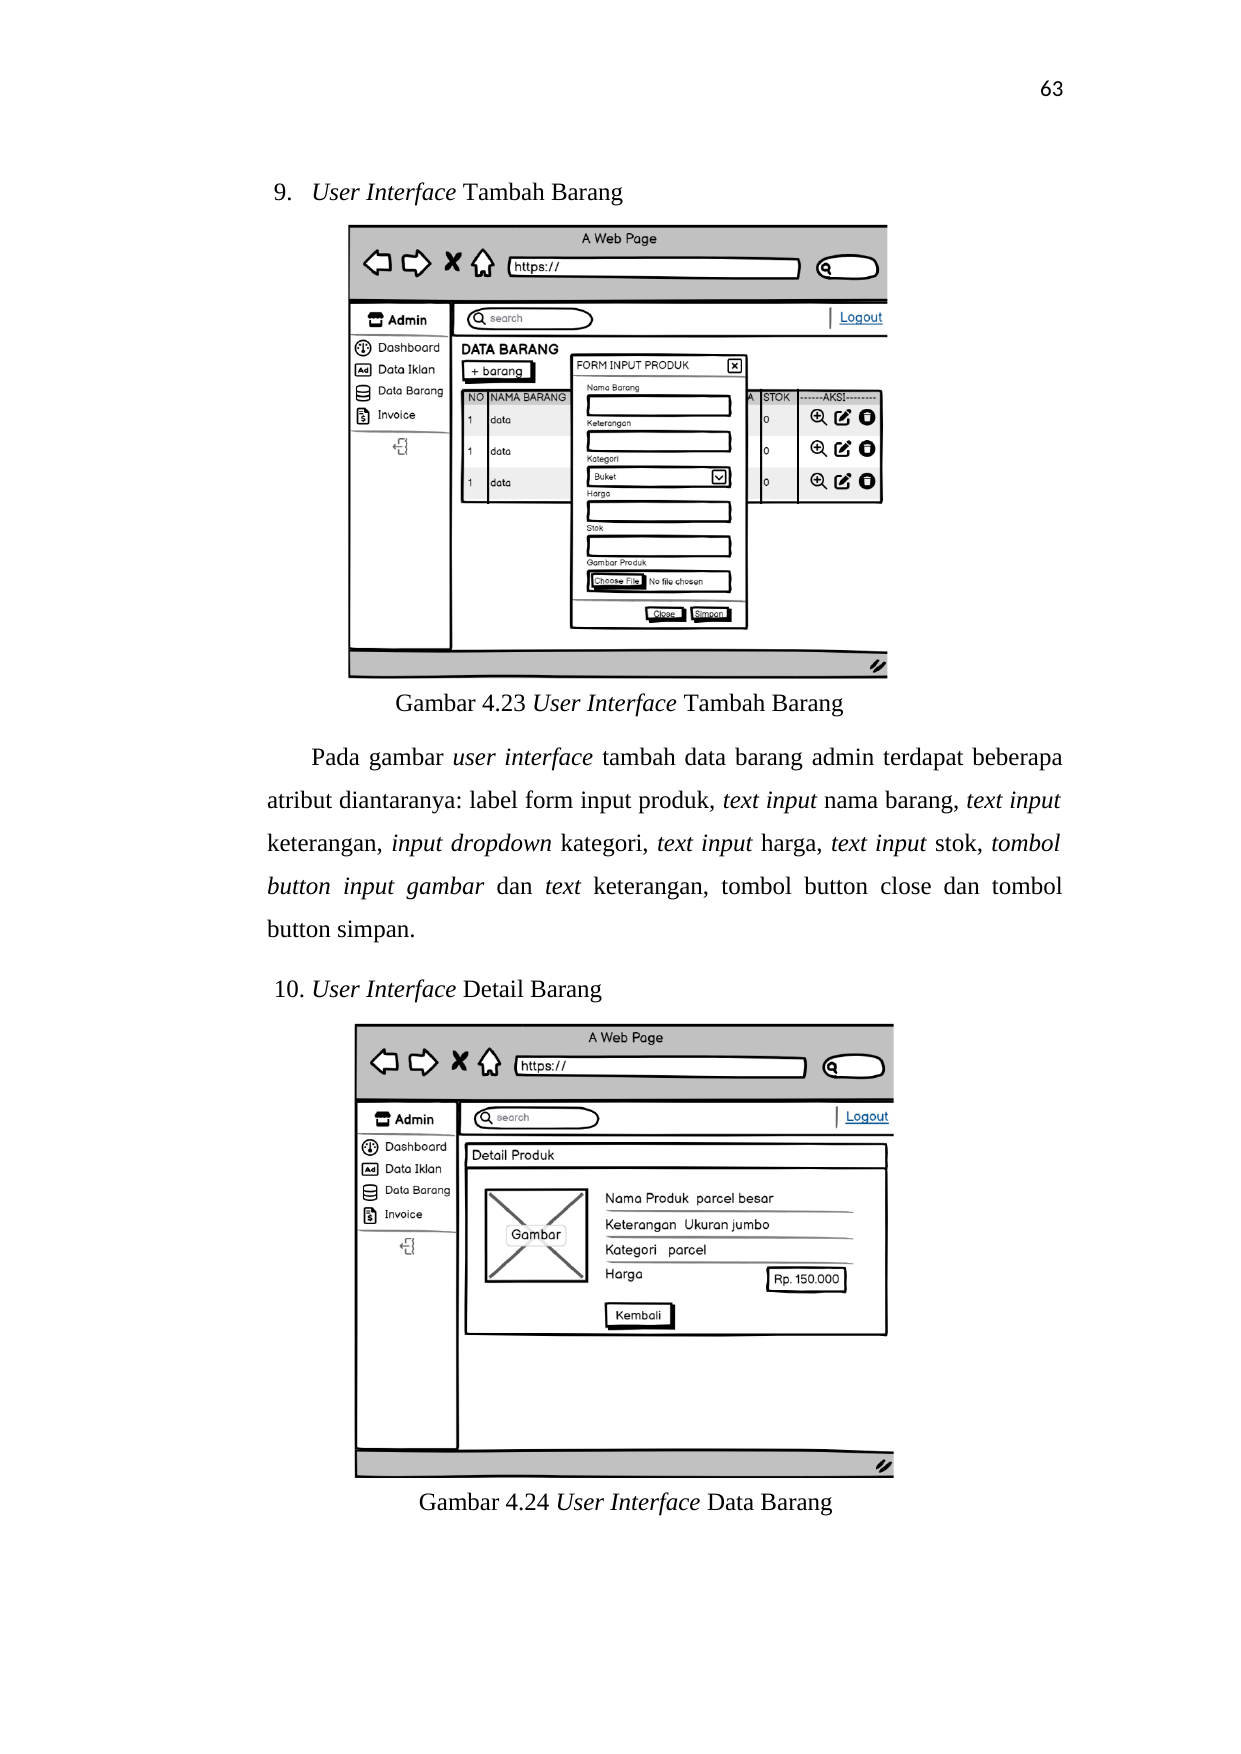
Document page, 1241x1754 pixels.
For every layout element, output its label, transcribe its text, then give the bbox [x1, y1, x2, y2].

picture [346, 224, 888, 678]
picture [353, 1023, 894, 1477]
list User Interface Detail Barang [274, 974, 1063, 1003]
text Pada gambar user interface tambah data barang admin terdapat beberapa atribut diantaranya: label form input produk, text input nama barang, text input keterangan, input dropdown kategori, text input harga, text input stok, tombol button input gambar dan text keterangan, tombol button close dan tombol button simpan. [267, 742, 1063, 943]
list User Interface Tambah Barang [274, 177, 1063, 206]
